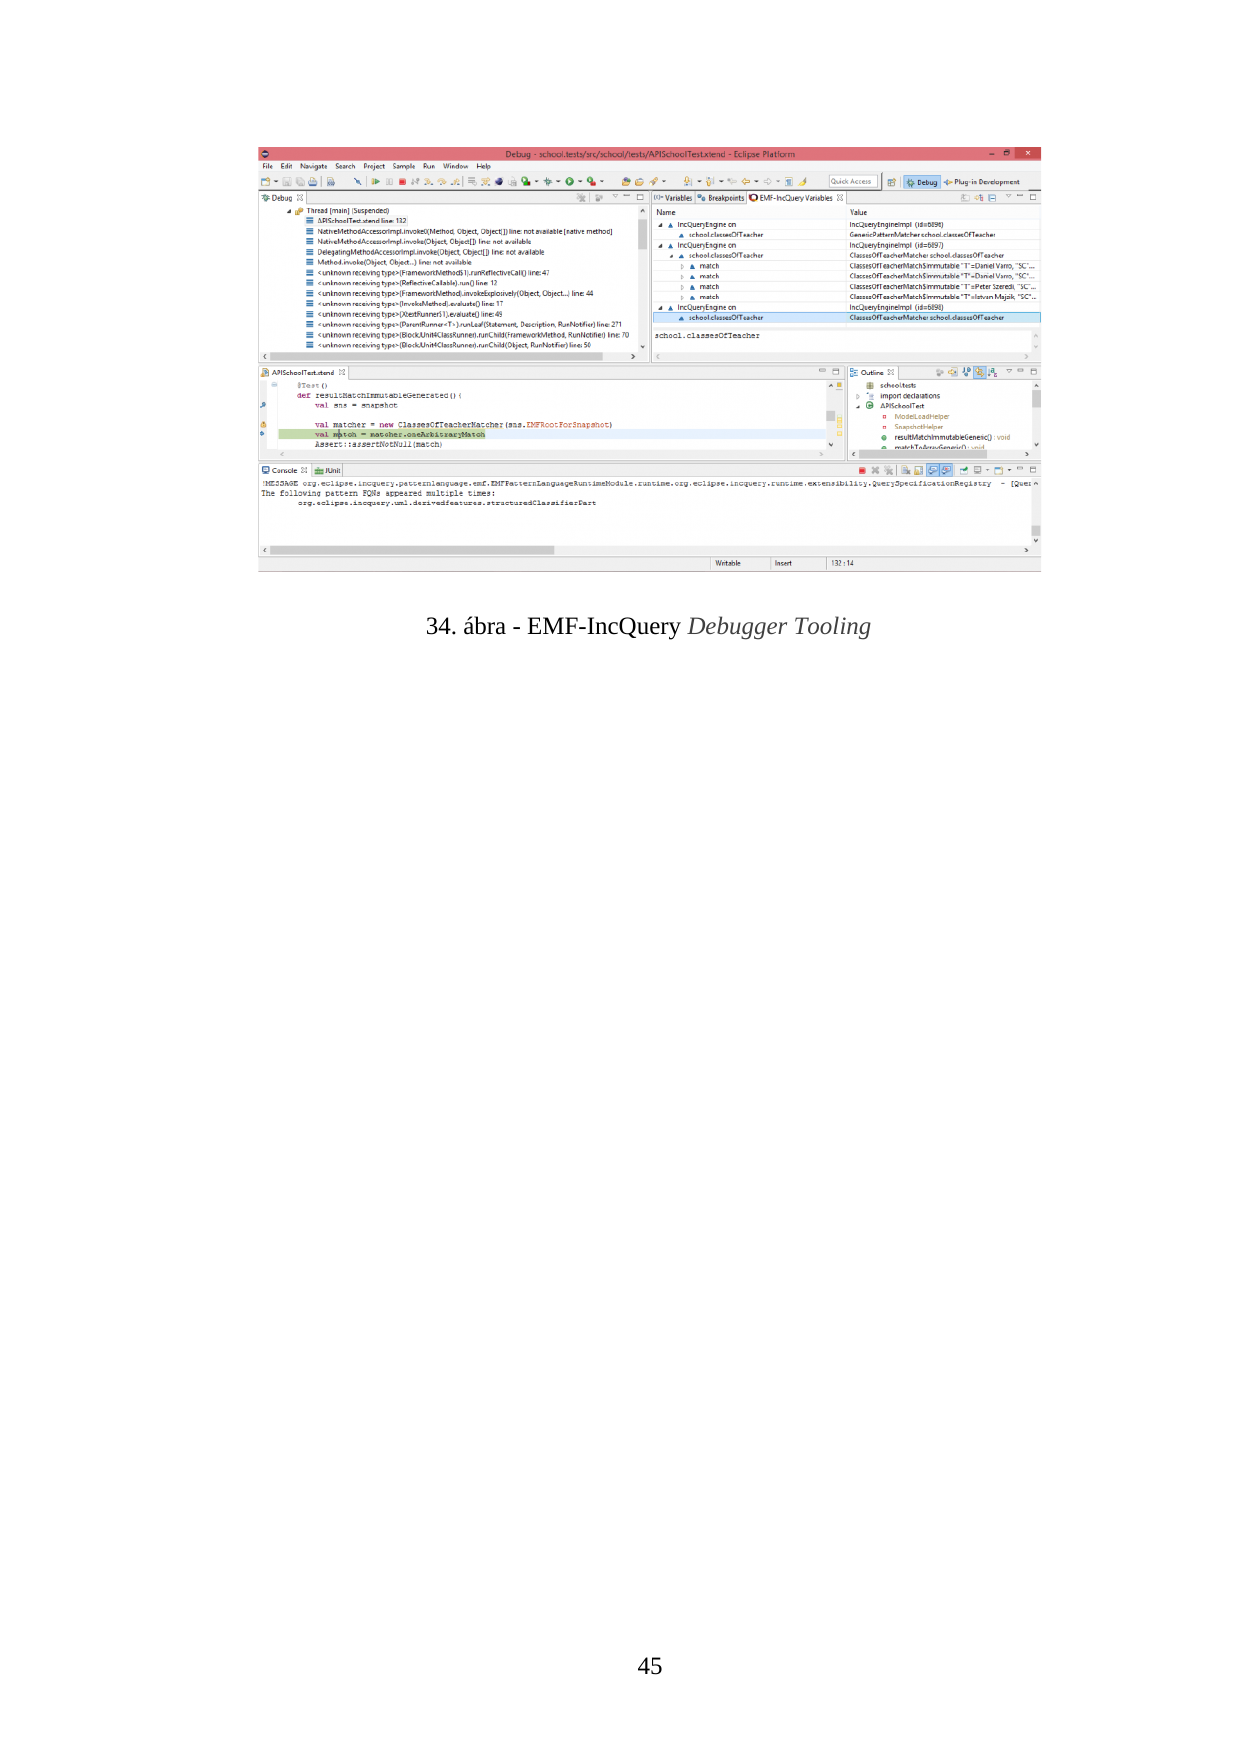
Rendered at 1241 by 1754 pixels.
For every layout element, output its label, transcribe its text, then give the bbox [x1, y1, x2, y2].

picture [258, 147, 1042, 572]
